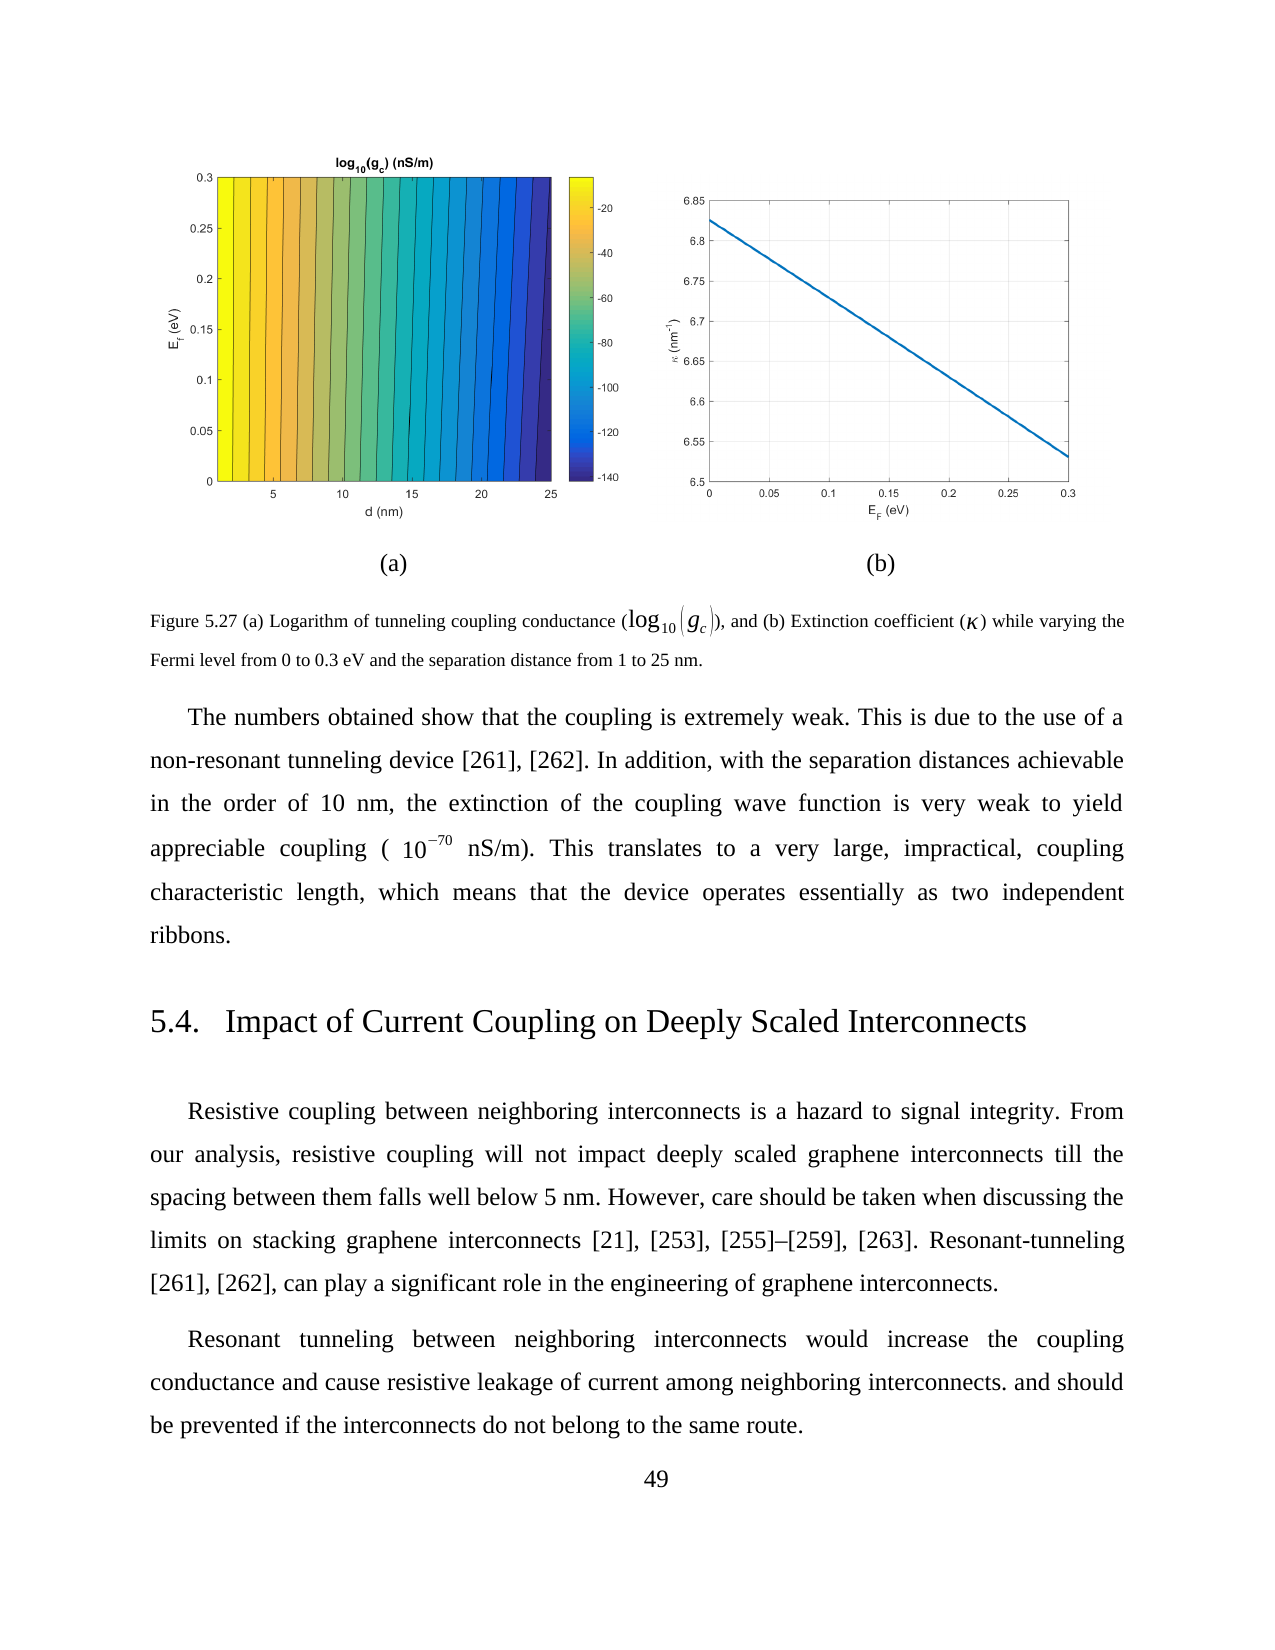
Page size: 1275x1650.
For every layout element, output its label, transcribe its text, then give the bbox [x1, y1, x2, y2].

table_header (a) [150, 150, 637, 604]
table_header (b) [637, 150, 1124, 604]
text Resistive coupling between neighboring interconnects is a hazard to signal integrity. From our analysis, resistive coupling will not impact deeply scaled graphene interconnects till the spacing between them falls well below 5 nm. However, care should be taken when discussing the limits on stacking graphene interconnects [21], [253], [255]–[259], [263]. Resonant-tunneling [261], [262], can play a significant role in the engineering of graphene interconnects. [150, 1096, 1125, 1297]
picture [649, 174, 1112, 522]
picture [161, 150, 626, 522]
text Resonant tunneling between neighboring interconnects would increase the coupling conductance and cause resistive leakage of current among neighboring interconnects. and should be prevented if the interconnects do not belong to the same route. [150, 1324, 1125, 1439]
text The numbers obtained show that the coupling is extremely weak. This is due to the use of a non-resonant tunneling device [261], [262]. In addition, with the separation distances achievable in the order of 10 nm, the extinction of the coupling wave function is very weak to yield appreciable coupling ( nS/m). This translates to a very large, impractical, coupling characteristic length, which means that the device operates essentially as two independent ribbons. [150, 702, 1125, 949]
subtitle Impact of Current Coupling on Deeply Scaled Interconnects [150, 1001, 1125, 1039]
